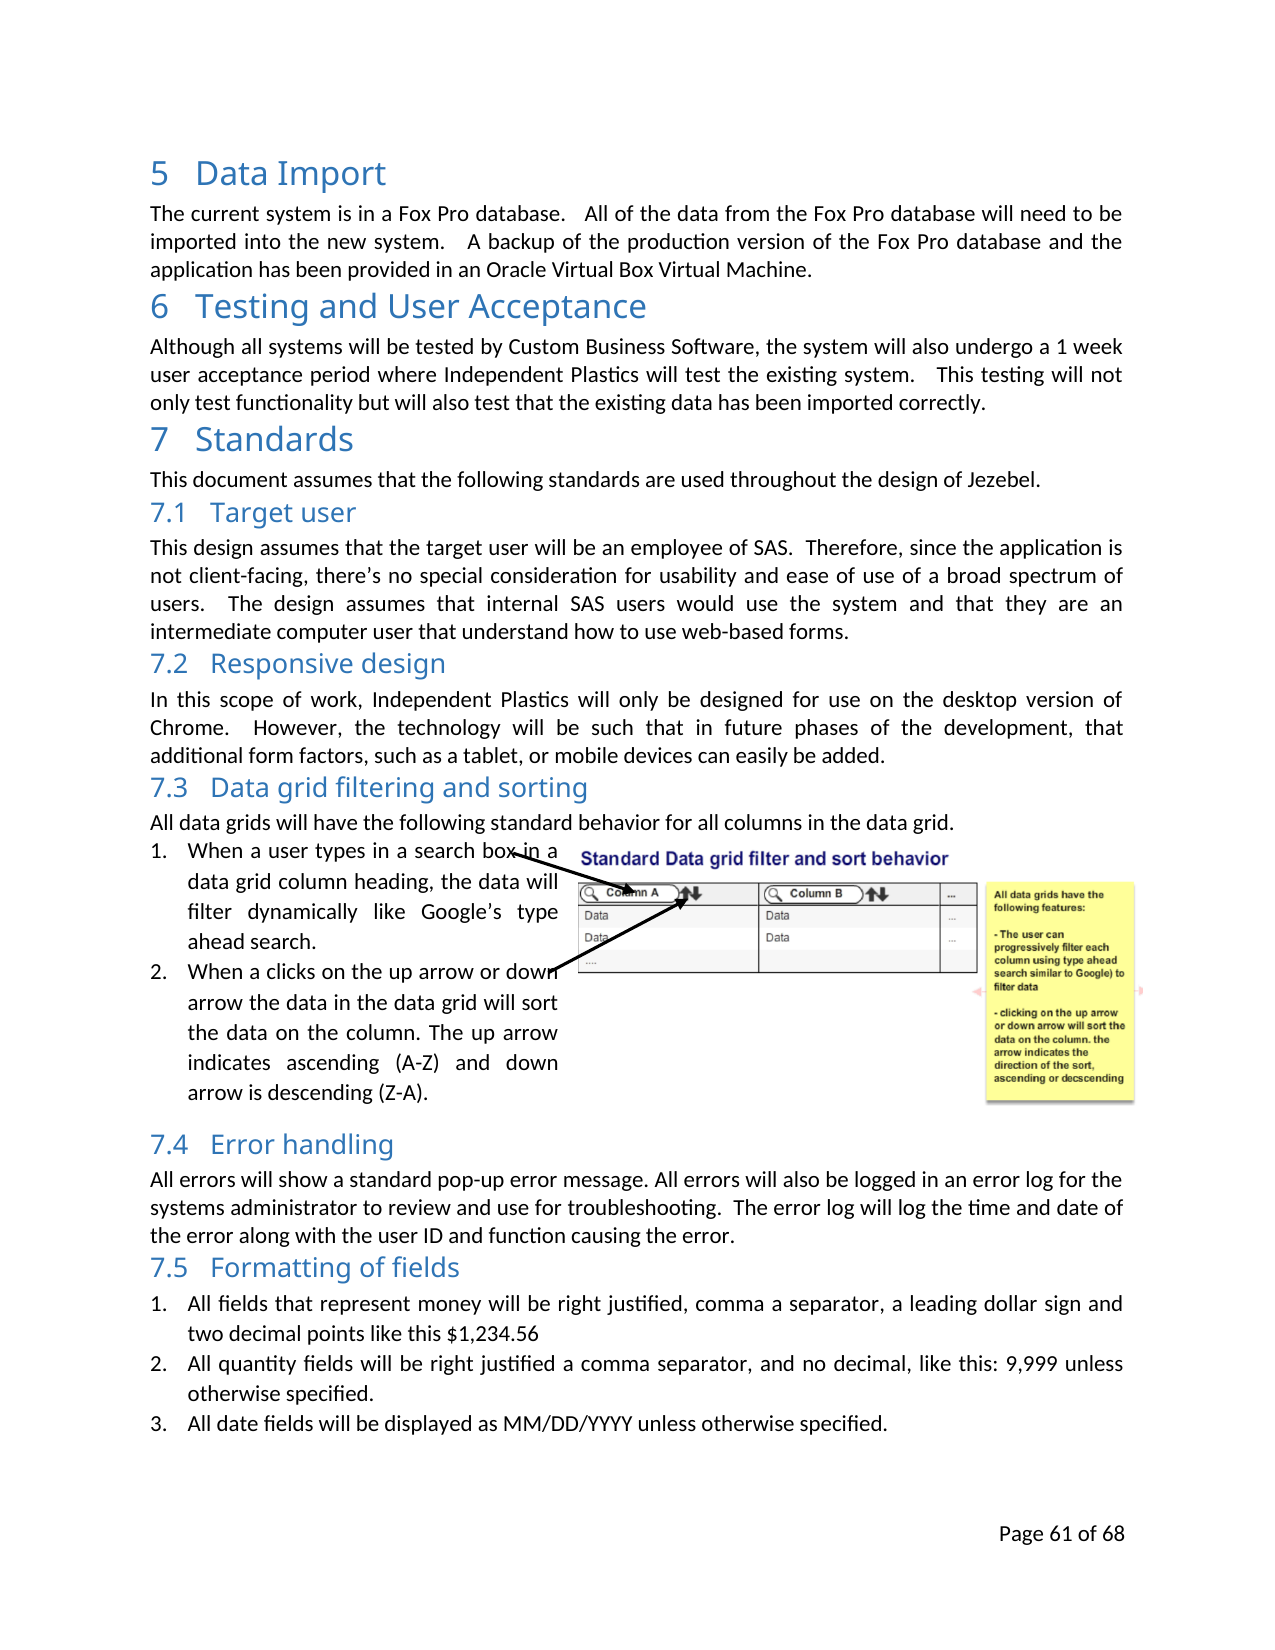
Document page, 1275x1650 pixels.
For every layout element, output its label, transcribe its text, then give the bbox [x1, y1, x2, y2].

text This document assumes that the following standards are used throughout the design of Jezebel. [150, 465, 1125, 493]
text Although all systems will be tested by Custom Business Software, the system will also undergo a 1 week user acceptance period where Independent Plastics will test the existing system. This testing will not only test functionality but will also test that the existing data has been imported correctly. [150, 332, 1125, 416]
list When a user types in a search box in a data grid column heading, the data will filter dynamically like Google’s type ahead search. [150, 837, 577, 955]
text This design assumes that the target user will be an employee of SAS. Therefore, since the application is not client-facing, there’s no special consideration for usability and ease of use of a broad spectrum of users. The design assumes that internal SAS users would use the system and that they are an intermediate computer user that understand how to use web-based forms. [150, 533, 1125, 645]
list When a clicks on the up arrow or down arrow the data in the data grid will sort the data on the column. The up arrow indicates ascending (A-Z) and down arrow is descending (Z-A). [150, 957, 577, 1106]
subtitle Standards [150, 416, 1125, 461]
text All errors will show a standard pop-up error message. All errors will also be logged in an error log for the systems administrator to review and use for troubleshooting. The error log will log the time and date of the error along with the user ID and function causing the error. [150, 1165, 1125, 1249]
subtitle Target user [150, 493, 1125, 530]
list All quantity fields will be right justified a comma separator, and no decimal, like this: 9,999 unless otherwise specified. [150, 1349, 1125, 1407]
text In this scope of work, Independent Plastics will only be designed for use on the desktop version of Chrome. However, the technology will be such that in future phases of the development, that additional form factors, such as a tablet, or mobile devices can easily be added. [150, 685, 1125, 769]
text All data grids will have the following standard behavior for all columns in the data grid. [150, 808, 1125, 837]
text The current system is in a Fox Pro database. All of the data from the Fox Pro database will need to be imported into the new system. A backup of the production version of the Fox Pro database and the application has been provided in an Oracle Virtual Box Virtual Machine. [150, 199, 1125, 283]
picture [577, 837, 1143, 1115]
subtitle Responsive design [150, 645, 1125, 682]
subtitle Testing and User Acceptance [150, 283, 1125, 328]
subtitle Formatting of fields [150, 1249, 1125, 1286]
subtitle Error handling [150, 1125, 1125, 1162]
subtitle Data Import [150, 150, 1125, 195]
list All fields that represent money will be right justified, comma a separator, a leading dollar sign and two decimal points like this $1,234.56 [150, 1289, 1125, 1347]
list All date fields will be displayed as MM/DD/YYYY unless otherwise specified. [150, 1409, 1125, 1438]
subtitle Data grid filtering and sorting [150, 769, 1125, 806]
